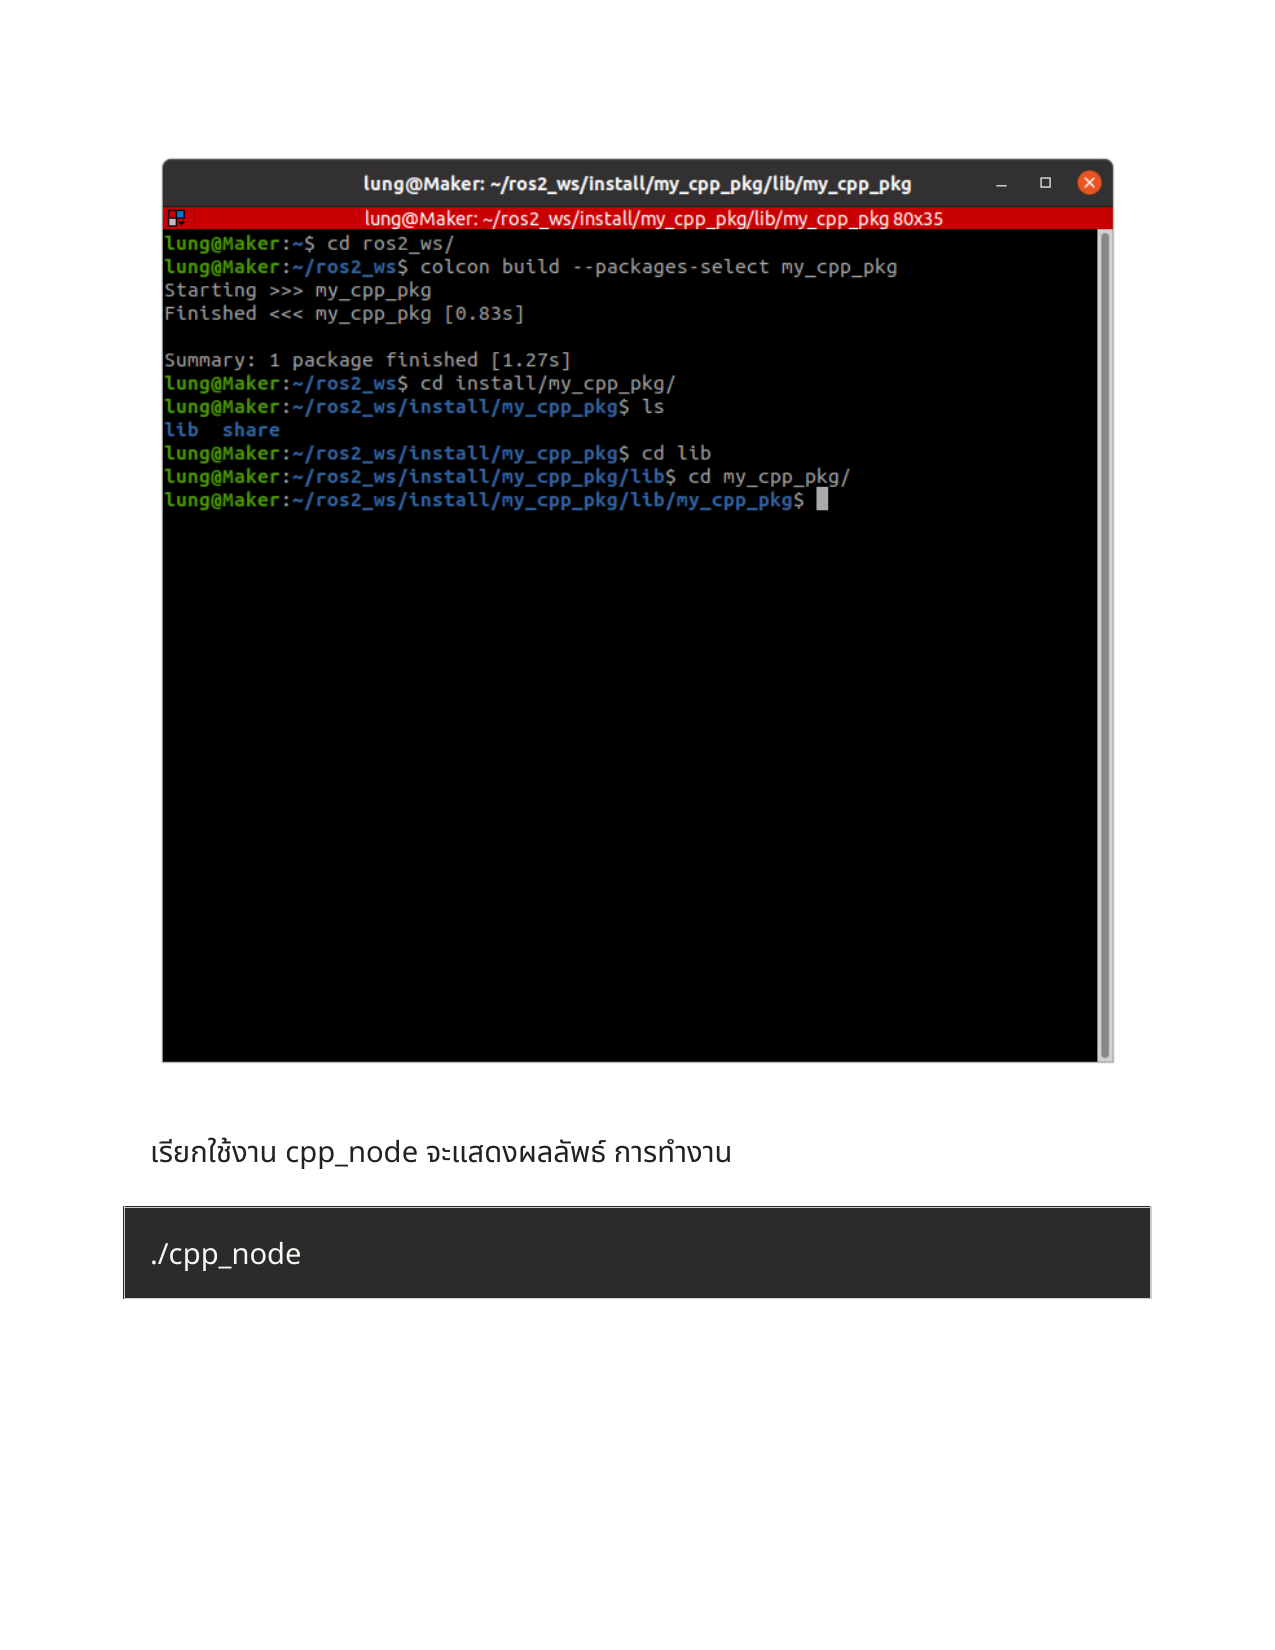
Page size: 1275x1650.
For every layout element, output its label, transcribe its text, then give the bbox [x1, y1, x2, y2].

text ./cpp_node [125, 1208, 1150, 1298]
picture [150, 150, 1125, 1075]
text เรียกใช้งาน cpp_node จะแสดงผลลัพธ์ การทำงาน [150, 1091, 1125, 1175]
